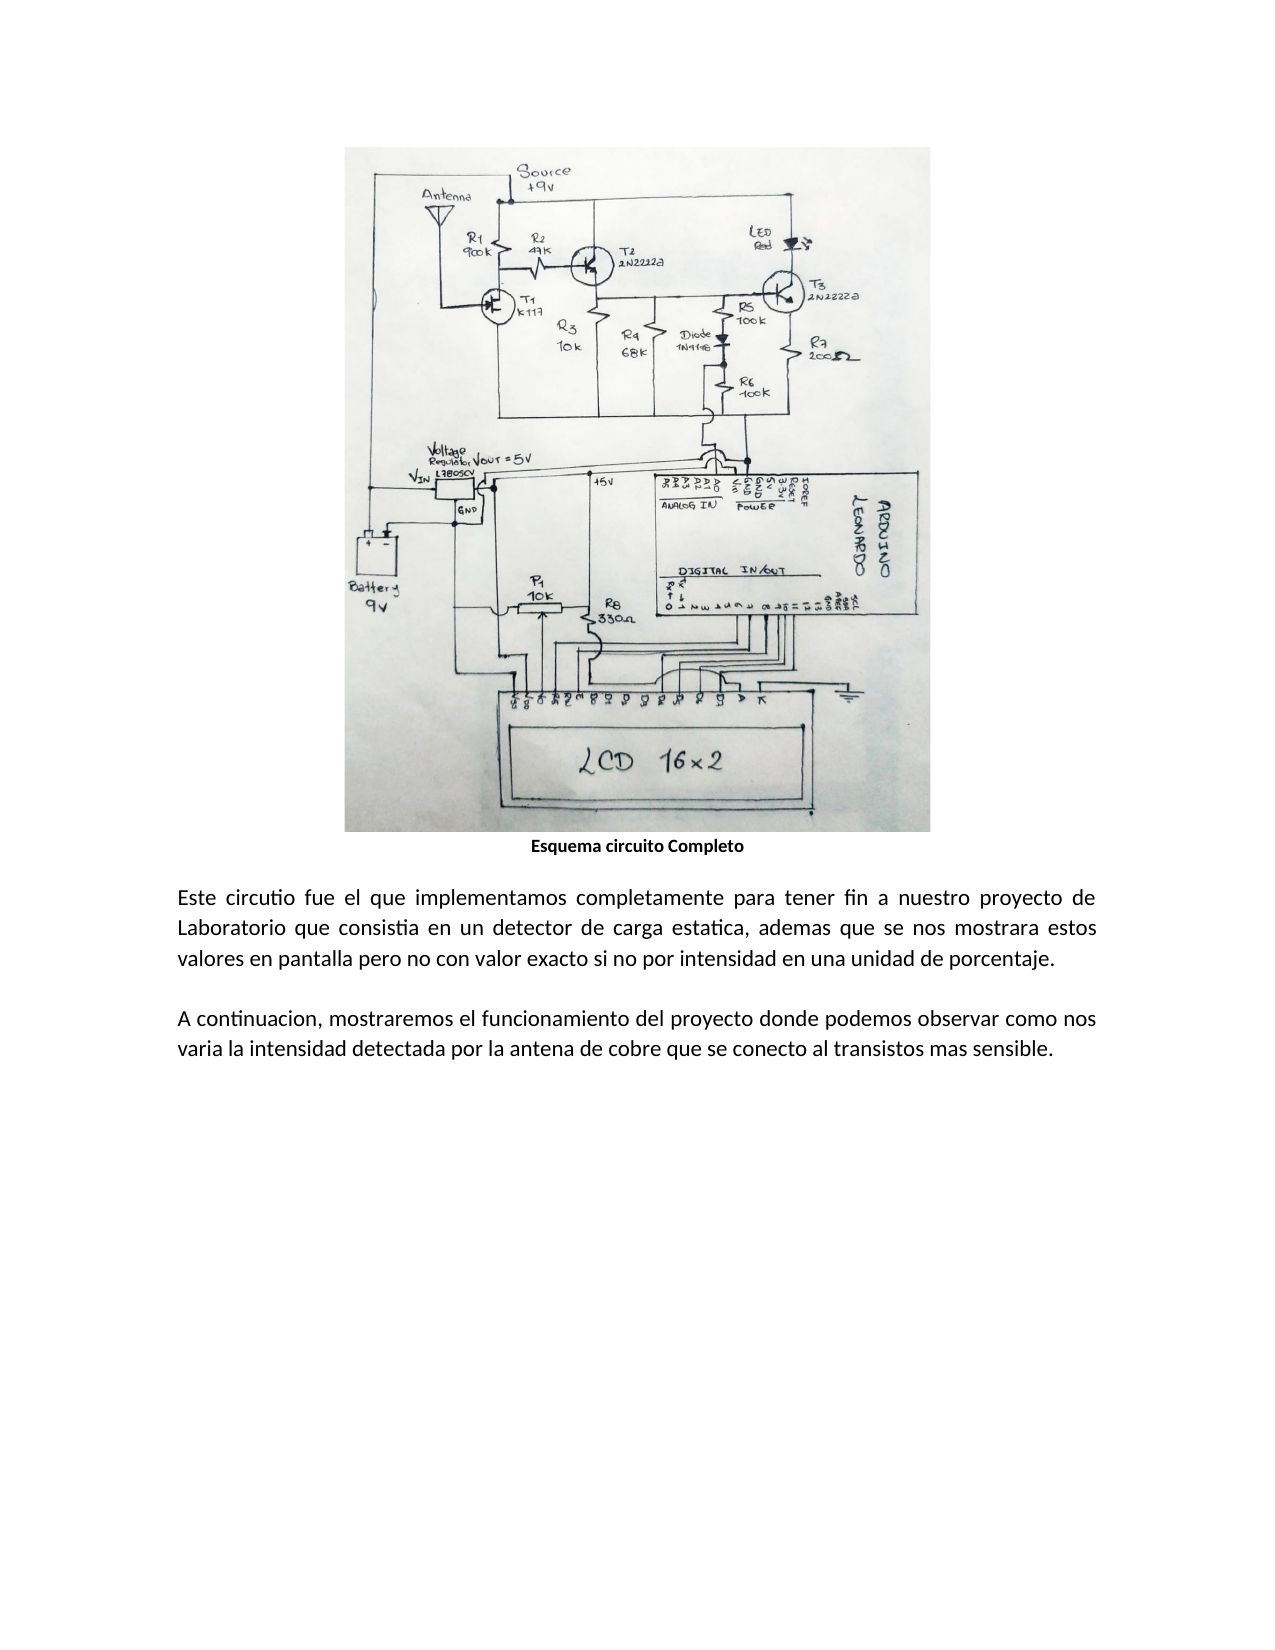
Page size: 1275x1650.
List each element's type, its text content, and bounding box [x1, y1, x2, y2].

text A continuacion, mostraremos el funcionamiento del proyecto donde podemos observar como nos varia la intensidad detectada por la antena de cobre que se conecto al transistos mas sensible. [177, 1004, 1098, 1062]
text Este circutio fue el que implementamos completamente para tener fin a nuestro proyecto de Laboratorio que consistia en un detector de carga estatica, ademas que se nos mostrara estos valores en pantalla pero no con valor exacto si no por intensidad en una unidad de porcentaje. [177, 883, 1098, 972]
text Esquema circuito Completo [177, 834, 1098, 857]
picture [344, 147, 931, 832]
